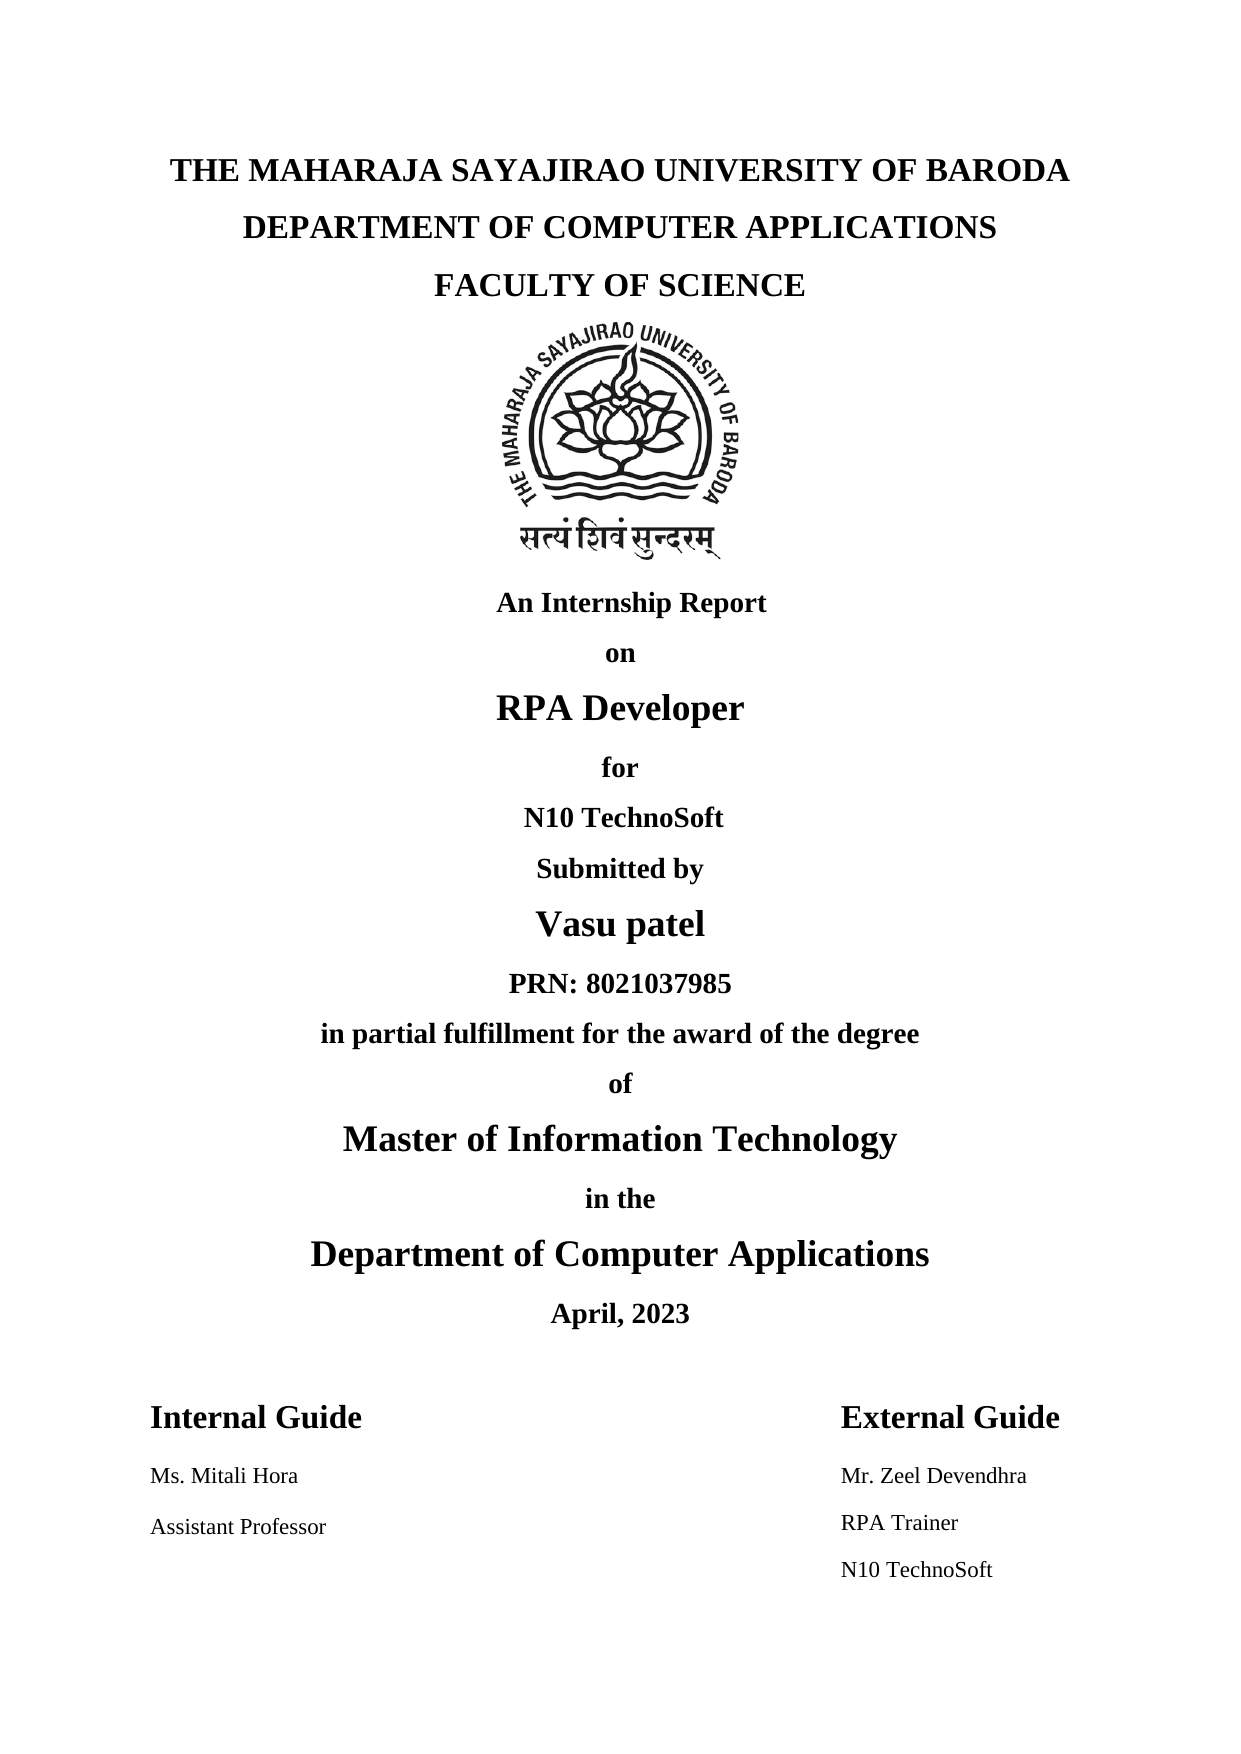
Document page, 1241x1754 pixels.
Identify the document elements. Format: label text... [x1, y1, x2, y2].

text RPA Developer [150, 685, 1090, 728]
text Vasu patel [150, 901, 1090, 944]
text Submitted by [150, 851, 1090, 884]
text Master of Information Technology [150, 1117, 1090, 1160]
text An Internship Report [150, 585, 1090, 618]
text April, 2023 [150, 1296, 1090, 1330]
text in the [150, 1181, 1090, 1215]
table_header External Guide Mr. Zeel Devendhra RPA Trainer N10 TechnoSoft [829, 1397, 1148, 1603]
text N10 TechnoSoft [150, 800, 1090, 834]
text FACULTY OF SCIENCE [150, 265, 1090, 303]
text for [150, 750, 1090, 784]
picture [501, 322, 739, 560]
text THE MAHARAJA SAYAJIRAO UNIVERSITY OF BARODA [150, 150, 1090, 188]
text of [150, 1066, 1090, 1100]
table_header Internal Guide Ms. Mitali Hora Assistant Professor [139, 1397, 829, 1603]
text in partial fulfillment for the award of the degree [150, 1016, 1090, 1049]
text DEPARTMENT OF COMPUTER APPLICATIONS [150, 207, 1090, 246]
text on [150, 635, 1090, 669]
text PRN: 8021037985 [150, 966, 1090, 999]
text Department of Computer Applications [150, 1232, 1090, 1275]
